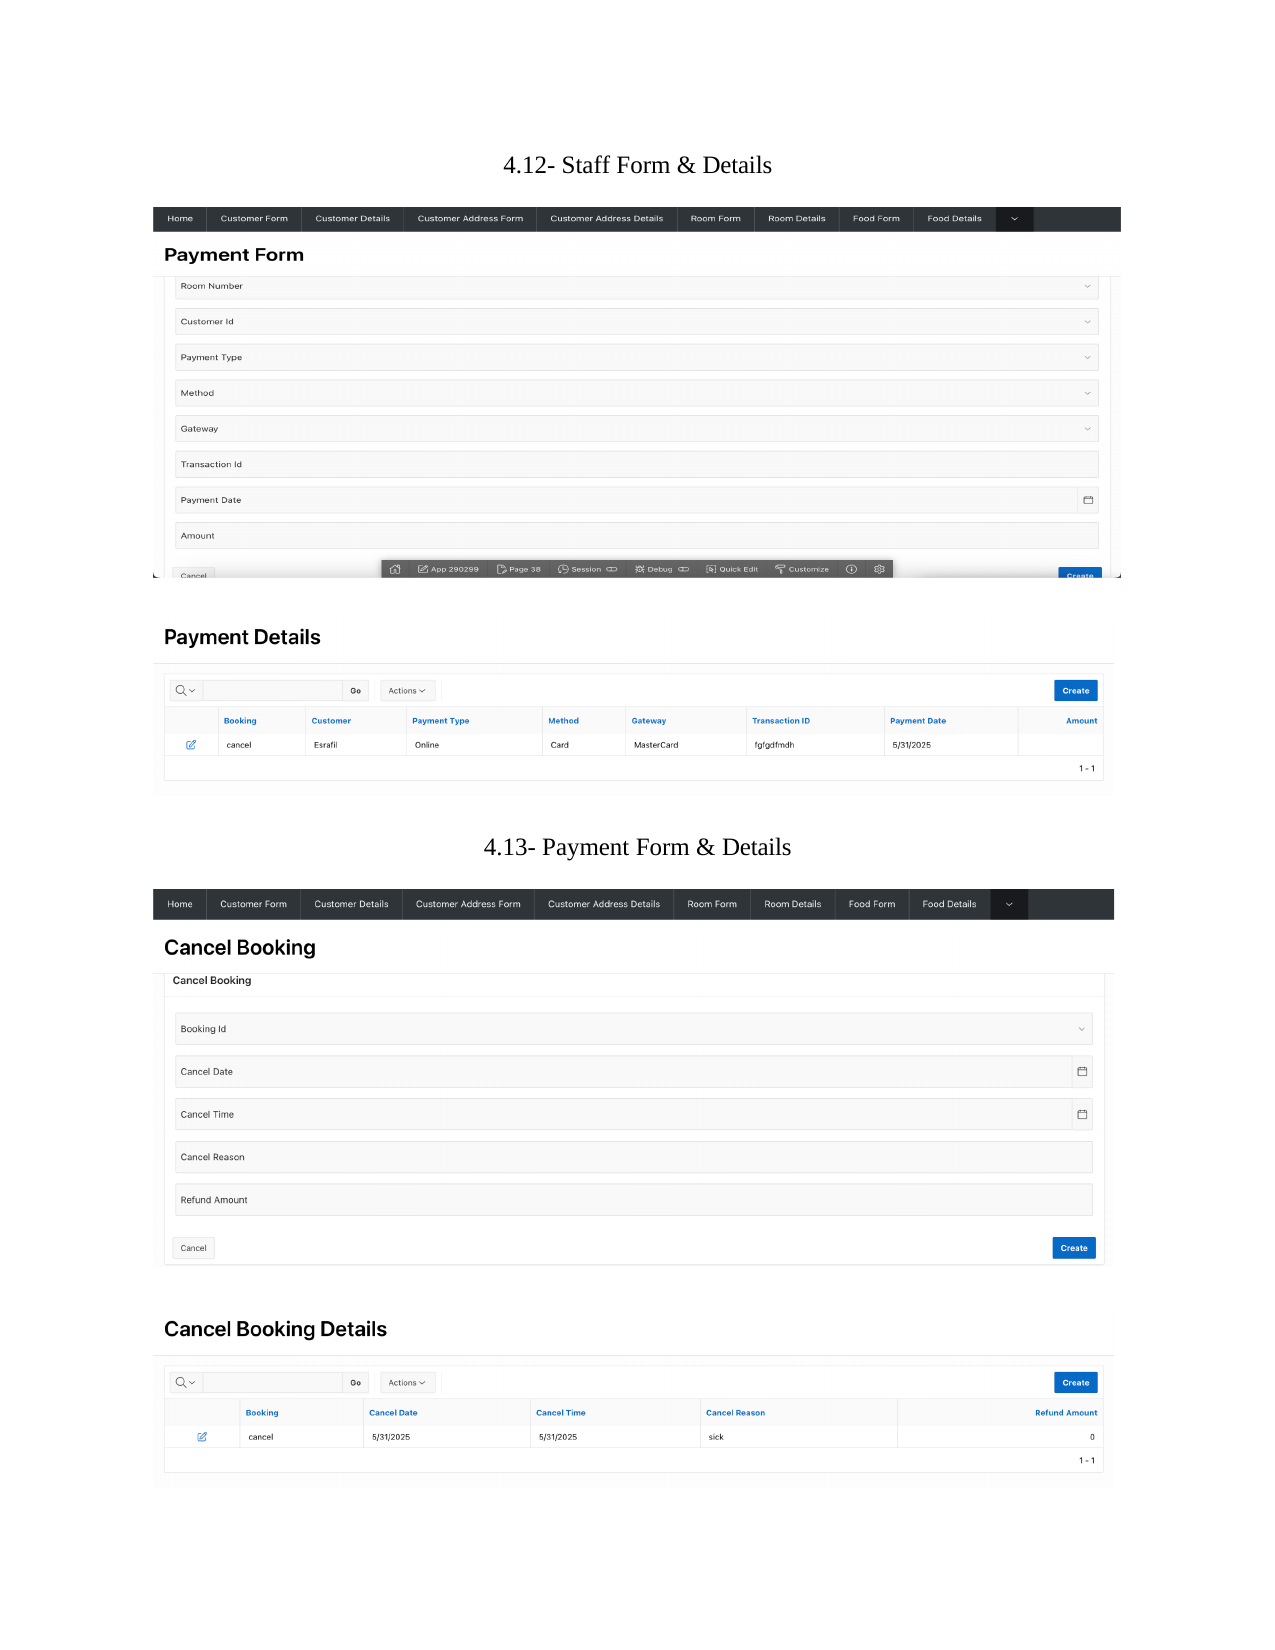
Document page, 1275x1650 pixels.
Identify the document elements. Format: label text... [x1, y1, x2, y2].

picture [153, 889, 1115, 1267]
text 4.12- Staff Form & Details [150, 150, 1125, 179]
picture [153, 207, 1121, 578]
picture [153, 617, 1114, 796]
text 4.13- Payment Form & Details [150, 832, 1125, 861]
picture [153, 1309, 1114, 1488]
